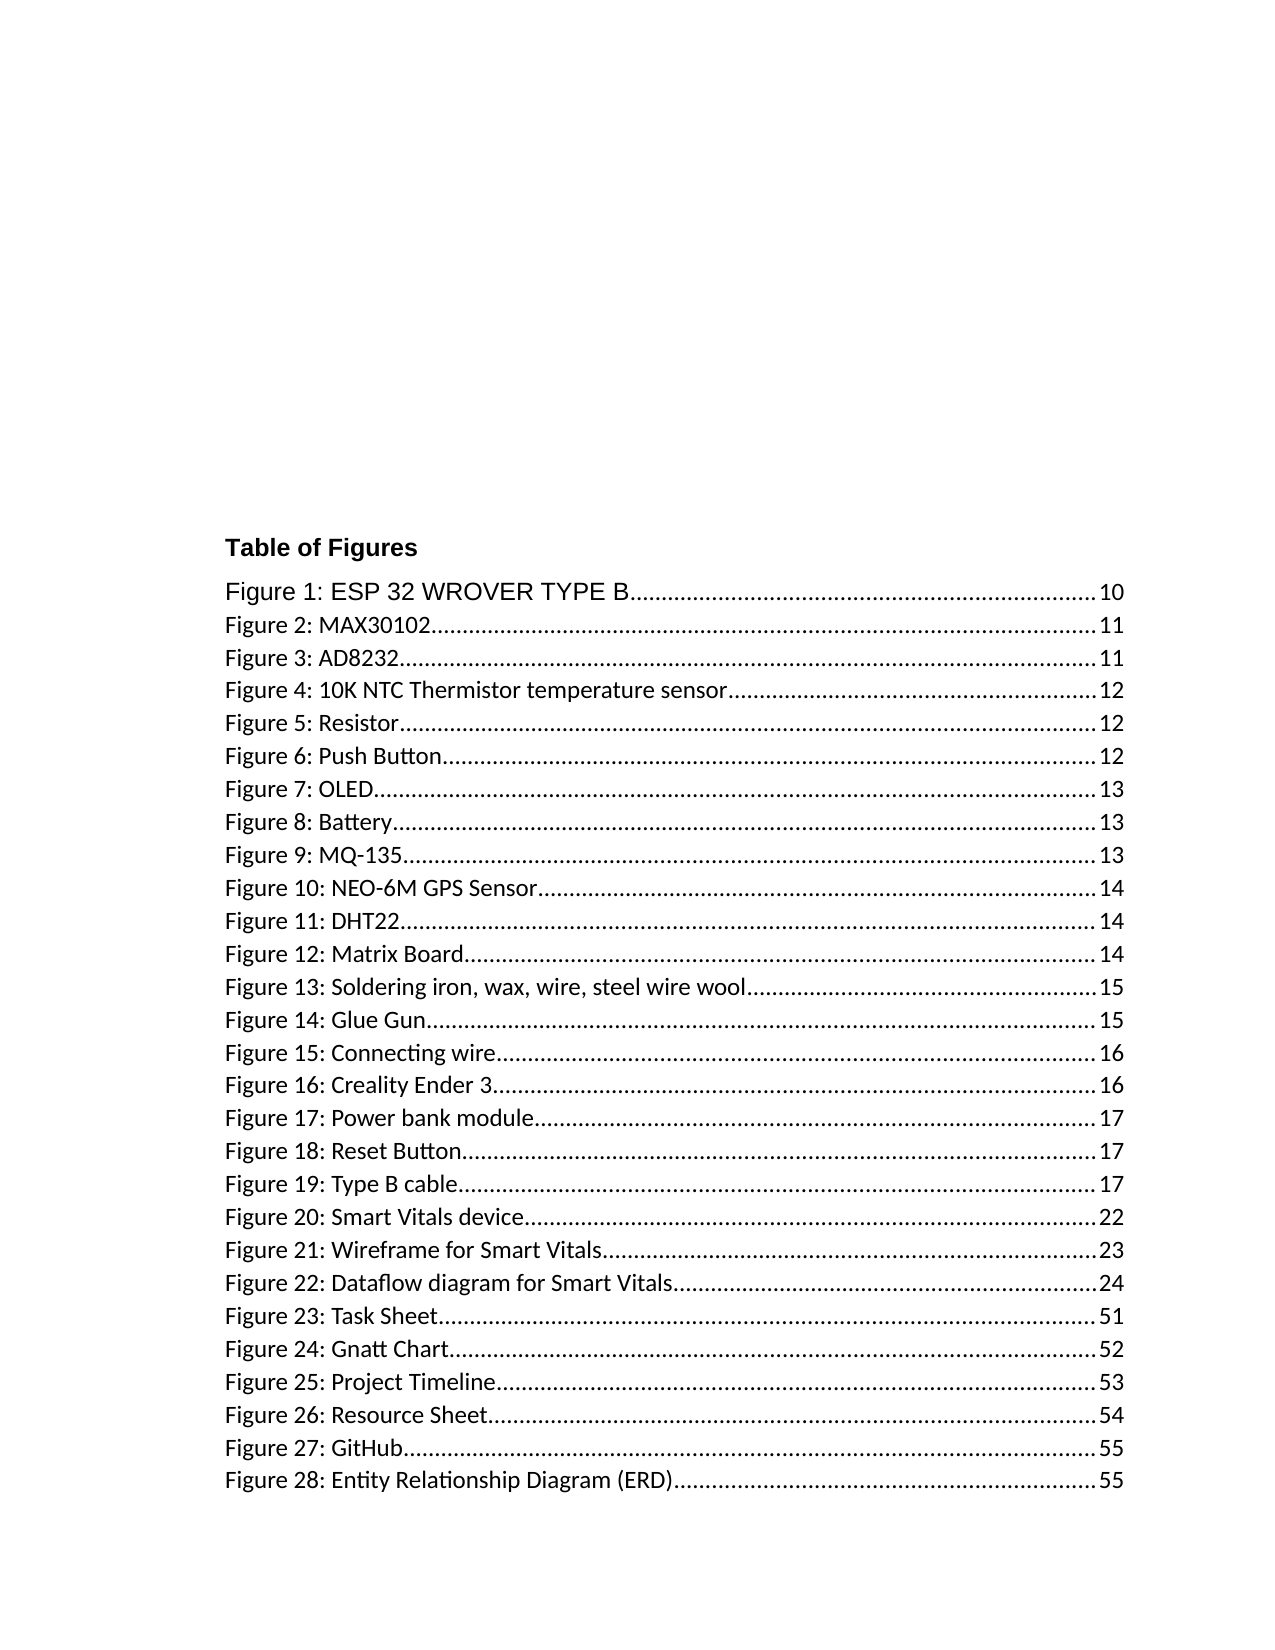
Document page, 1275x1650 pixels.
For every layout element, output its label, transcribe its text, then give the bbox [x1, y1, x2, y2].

text Figure 15: Connecting wire 16 [225, 1037, 1125, 1067]
text Figure 27: GitHub 55 [225, 1432, 1125, 1462]
text Figure 22: Dataflow diagram for Smart Vitals 24 [225, 1267, 1125, 1298]
text Figure 10: NEO-6M GPS Sensor 14 [225, 872, 1125, 903]
text Figure 5: Resistor 12 [225, 707, 1125, 738]
text Figure 26: Resource Sheet 54 [225, 1399, 1125, 1429]
text Figure 14: Glue Gun 15 [225, 1004, 1125, 1034]
text Figure 11: DHT22 14 [225, 905, 1125, 936]
text Figure 4: 10K NTC Thermistor temperature sensor 12 [225, 674, 1125, 705]
text Figure 12: Matrix Board 14 [225, 938, 1125, 968]
text Figure 1: ESP 32 WROVER TYPE B 10 [225, 576, 1125, 606]
text Figure 28: Entity Relationship Diagram (ERD) 55 [225, 1464, 1125, 1495]
text Figure 19: Type B cable 17 [225, 1168, 1125, 1199]
text Figure 3: AD8232 11 [225, 642, 1125, 672]
text Figure 13: Soldering iron, wax, wire, steel wire wool 15 [225, 971, 1125, 1001]
text Figure 6: Push Button 12 [225, 740, 1125, 771]
text Figure 17: Power bank module 17 [225, 1102, 1125, 1133]
subtitle Table of Figures [225, 533, 1125, 561]
text Figure 7: OLED 13 [225, 773, 1125, 804]
text Figure 20: Smart Vitals device 22 [225, 1201, 1125, 1232]
text Figure 24: Gnatt Chart 52 [225, 1333, 1125, 1363]
text Figure 9: MQ-135 13 [225, 839, 1125, 870]
text Figure 18: Reset Button 17 [225, 1135, 1125, 1166]
text Figure 25: Project Timeline 53 [225, 1366, 1125, 1396]
text Figure 23: Task Sheet 51 [225, 1300, 1125, 1331]
text Figure 8: Battery 13 [225, 806, 1125, 837]
text Figure 2: MAX30102 11 [225, 609, 1125, 639]
text Figure 16: Creality Ender 3 16 [225, 1069, 1125, 1100]
text Figure 21: Wireframe for Smart Vitals 23 [225, 1234, 1125, 1265]
